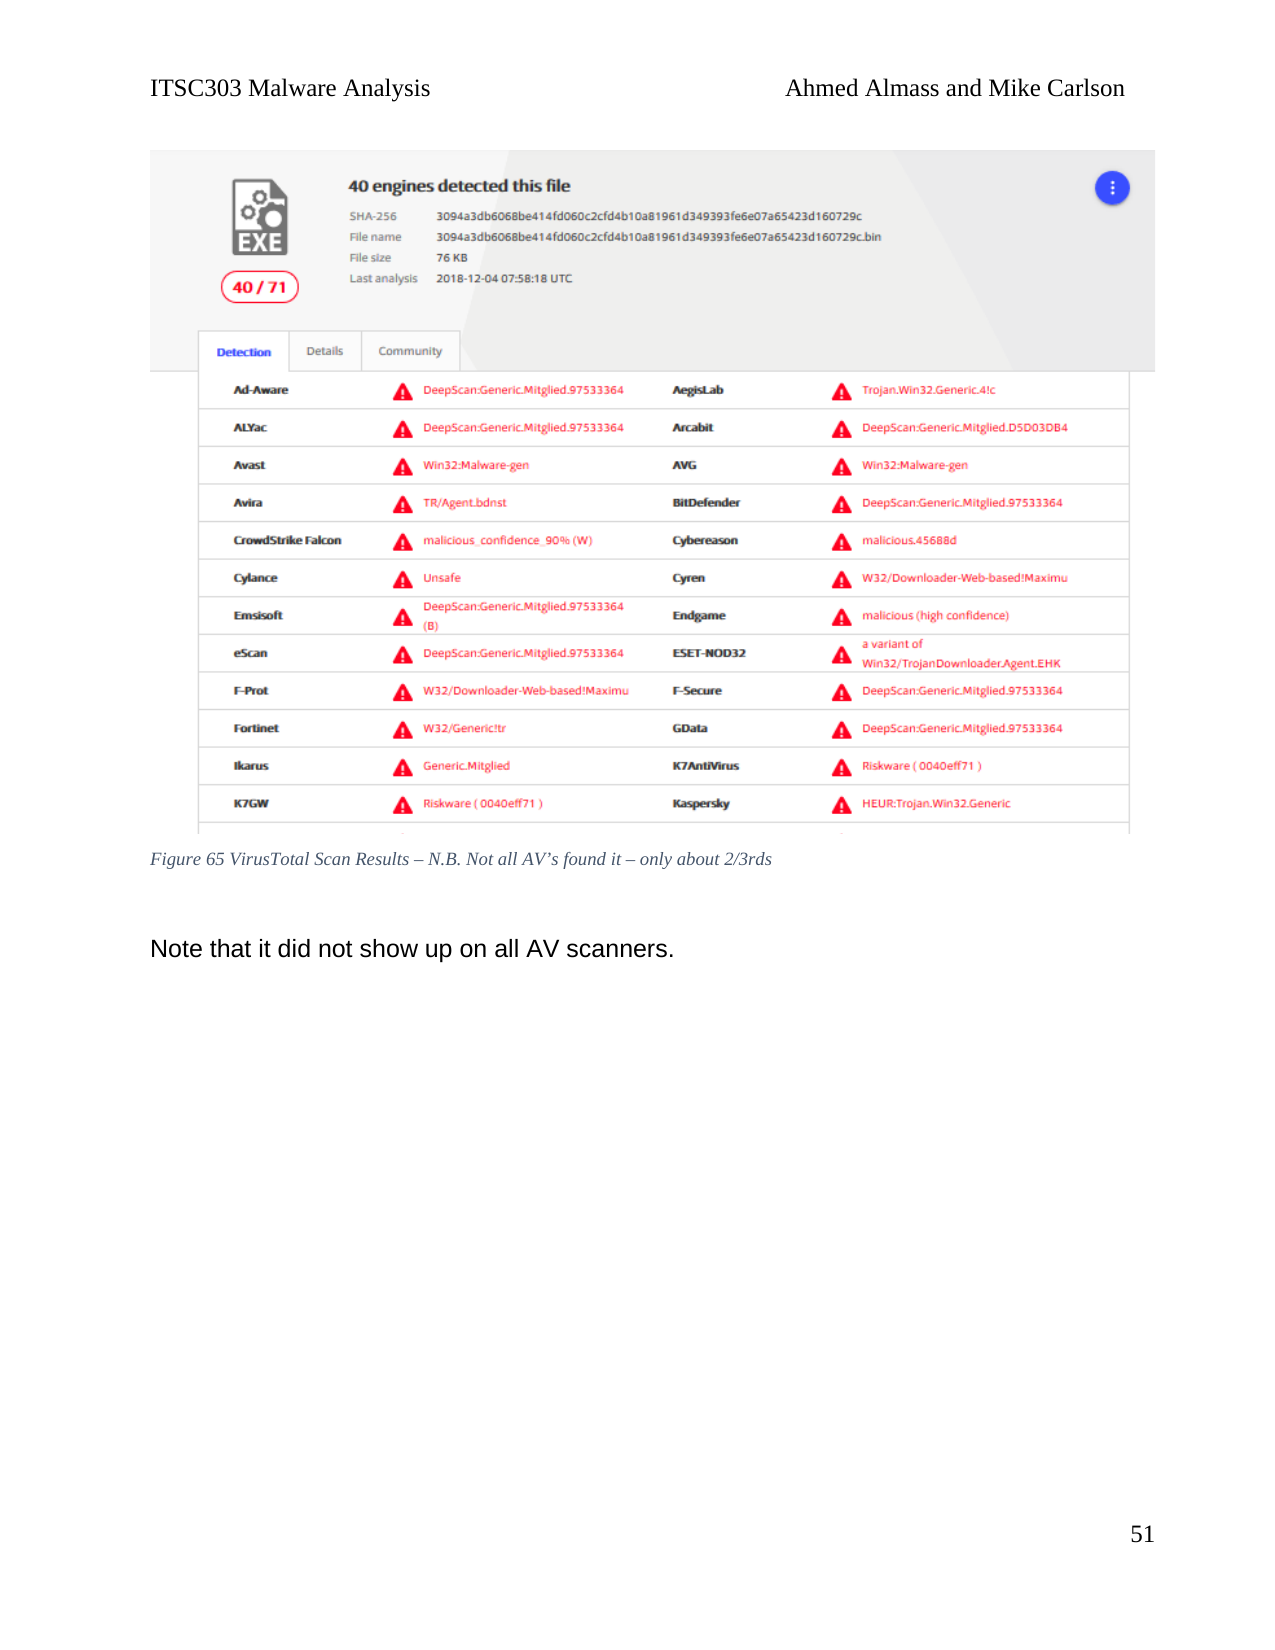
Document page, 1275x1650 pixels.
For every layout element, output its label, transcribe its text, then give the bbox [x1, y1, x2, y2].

picture [150, 150, 1155, 834]
text Note that it did not show up on all AV scanners. [150, 934, 1155, 962]
